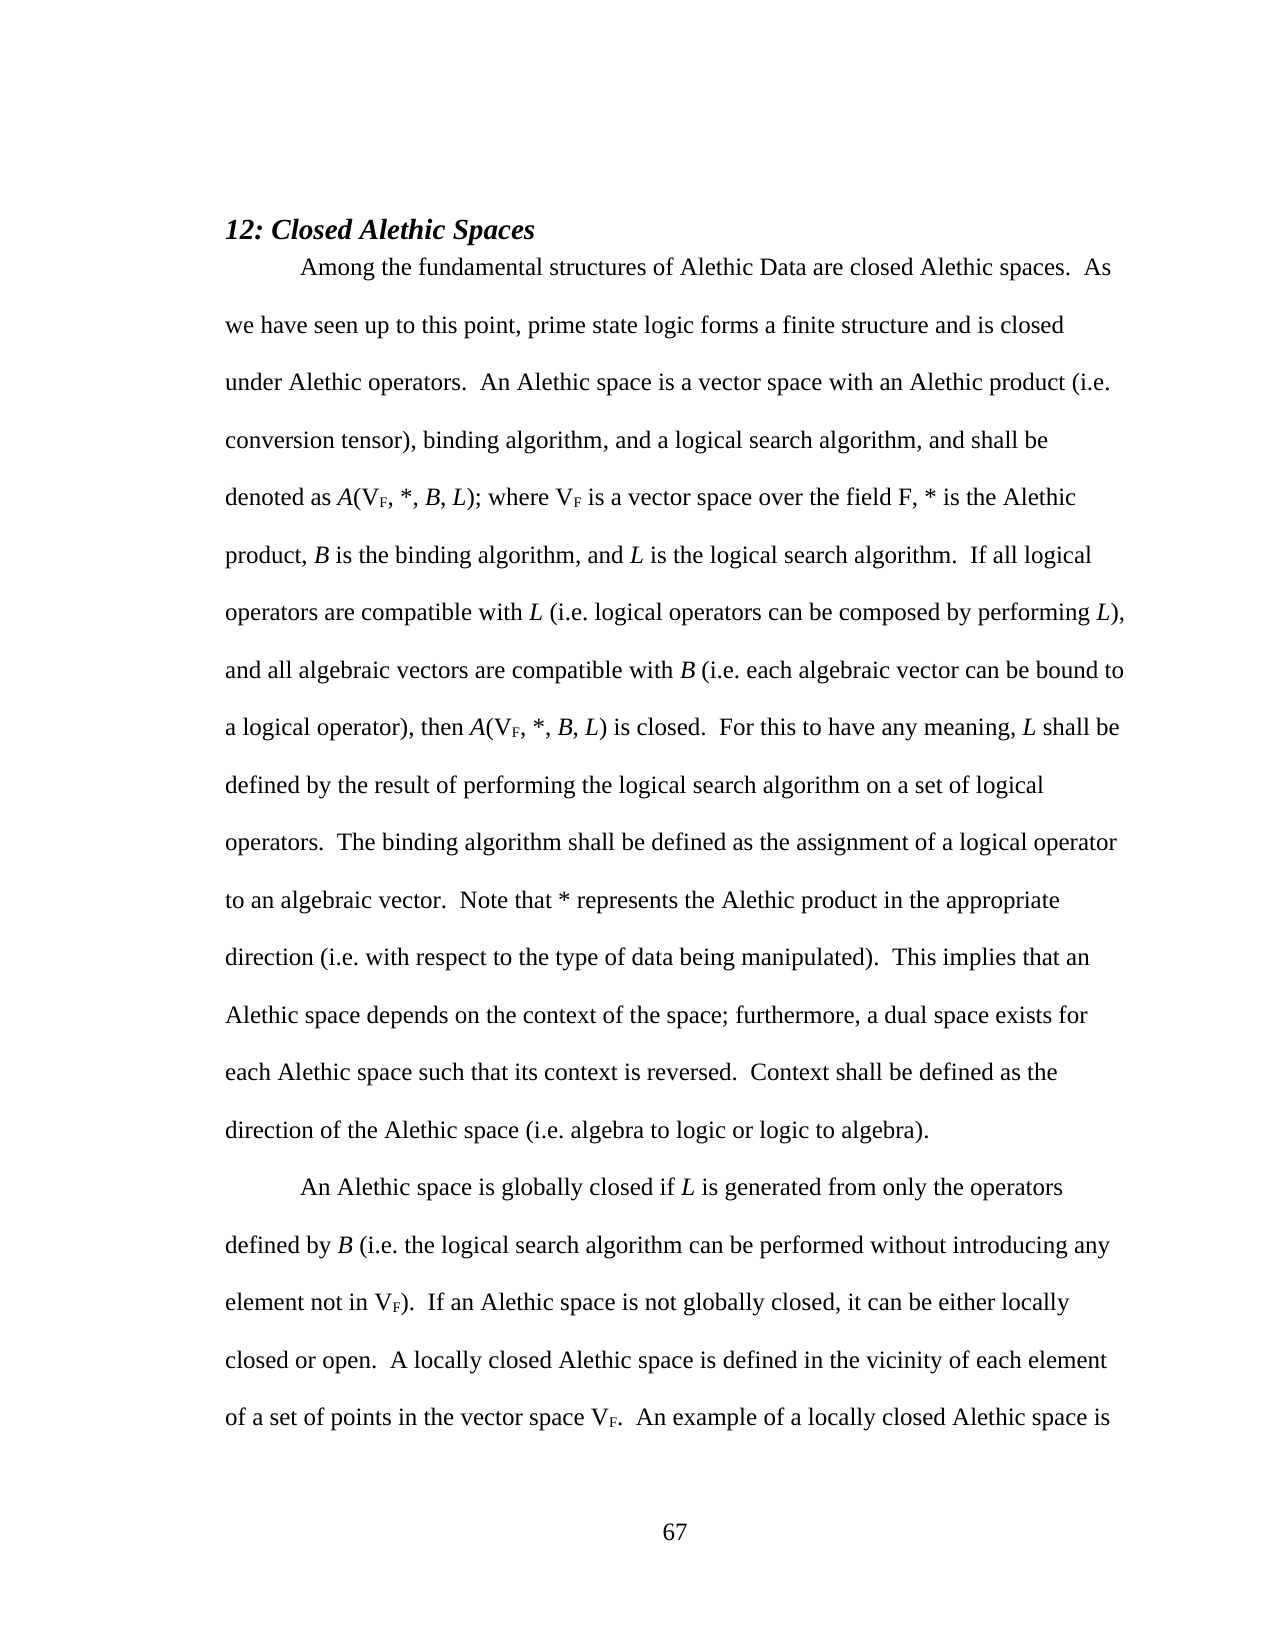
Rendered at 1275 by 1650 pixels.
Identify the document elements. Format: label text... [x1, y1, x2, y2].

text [225, 1172, 1125, 1431]
text Among the fundamental structures of Alethic Data are closed Alethic spaces. As we have seen up to this point, prime state logic forms a finite structure and is closed under Alethic operators. An Alethic space is a vector space with an Alethic product (i.e. conversion tensor), binding algorithm, and a logical search algorithm, and shall be denoted as A(VF, *, B, L); where VF is a vector space over the field F, * is the Alethic product, B is the binding algorithm, and L is the logical search algorithm. If all logical operators are compatible with L (i.e. logical operators can be composed by performing L), and all algebraic vectors are compatible with B (i.e. each algebraic vector can be bound to a logical operator), then A(VF, *, B, L) is closed. For this to have any meaning, L shall be defined by the result of performing the logical search algorithm on a set of logical operators. The binding algorithm shall be defined as the assignment of a logical operator to an algebraic vector. Note that * represents the Alethic product in the appropriate direction (i.e. with respect to the type of data being manipulated). This implies that an Alethic space depends on the context of the space; furthermore, a dual space exists for each Alethic space such that its context is reversed. Context shall be defined as the direction of the Alethic space (i.e. algebra to logic or logic to algebra). [225, 252, 1125, 1143]
subtitle 12: Closed Alethic Spaces [225, 212, 1125, 246]
